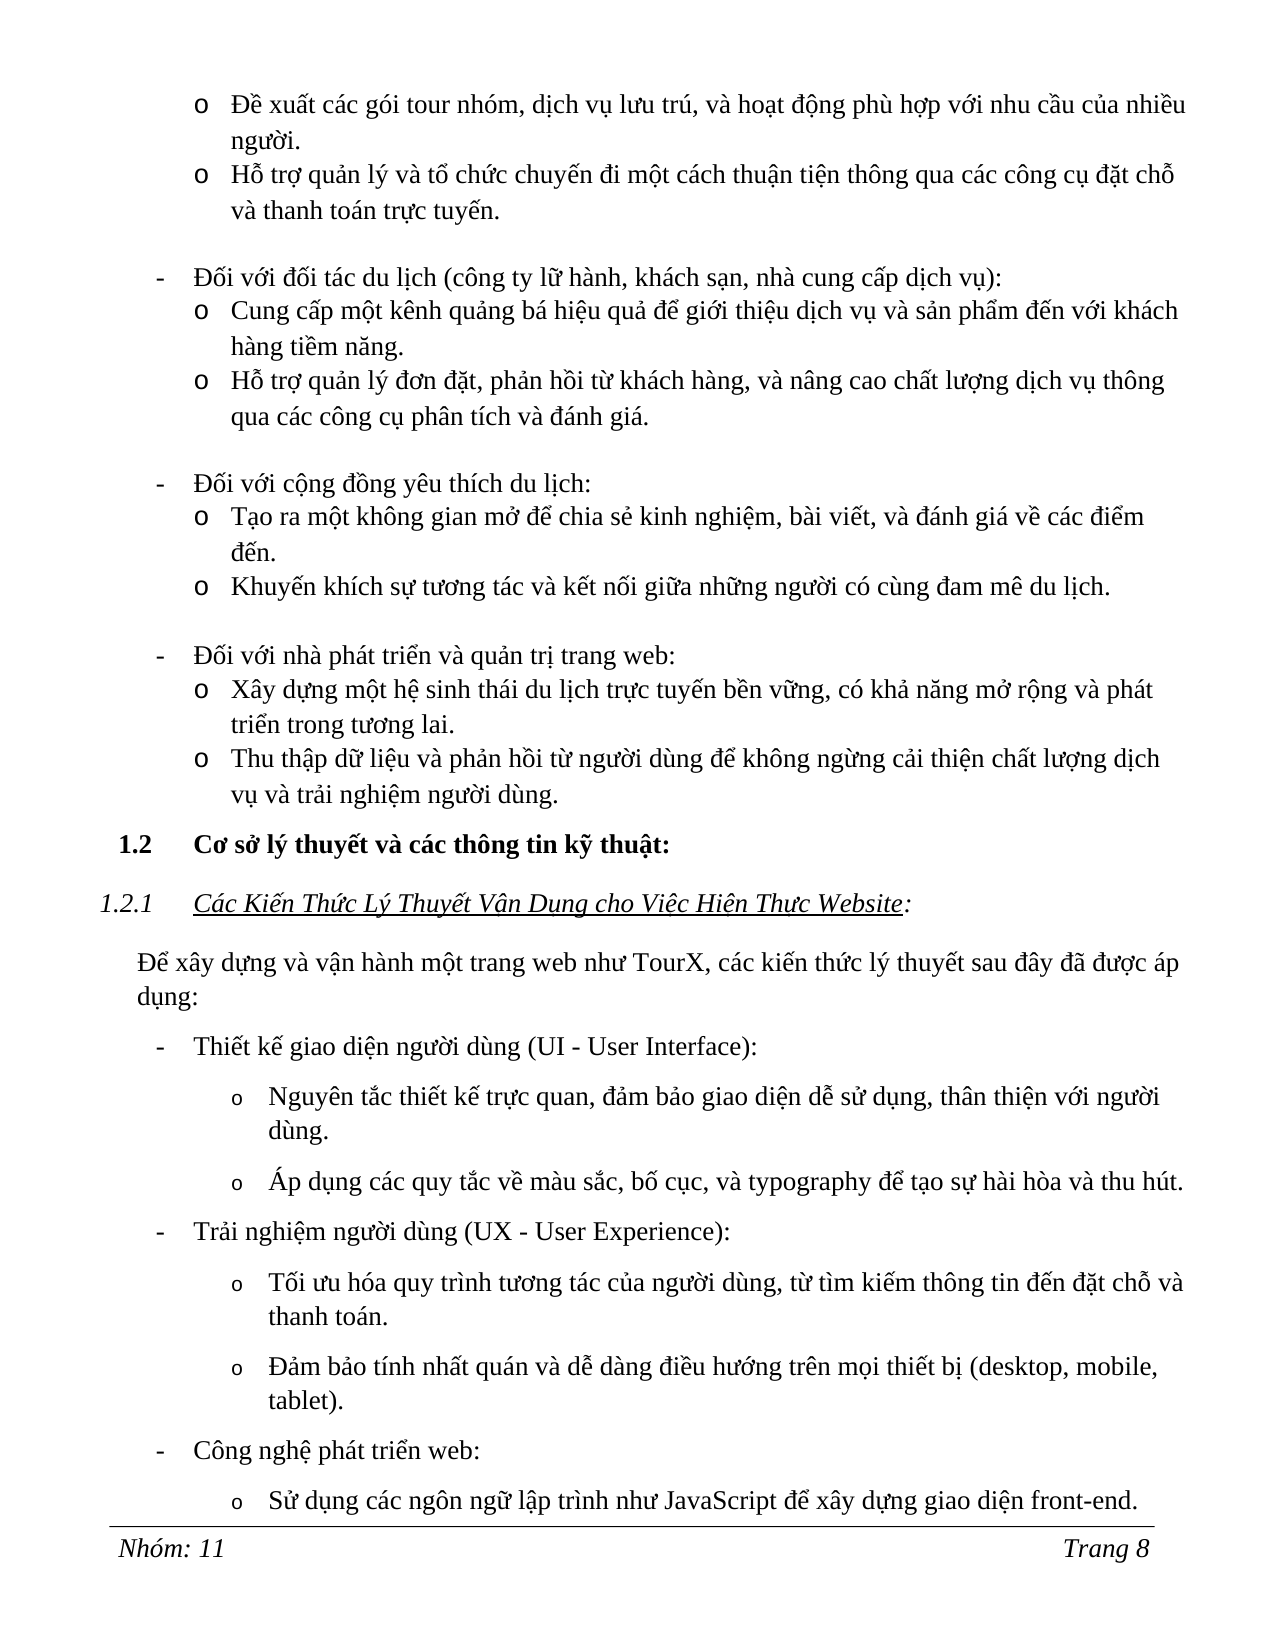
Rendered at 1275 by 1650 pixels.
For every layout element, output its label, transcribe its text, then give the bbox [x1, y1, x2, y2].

list Đề xuất các gói tour nhóm, dịch vụ lưu trú, và hoạt động phù hợp với nhu cầu của nhiều người. [193, 89, 1186, 156]
list Tối ưu hóa quy trình tương tác của người dùng, từ tìm kiếm thông tin đến đặt chỗ và thanh toán. [231, 1266, 1186, 1331]
list Hỗ trợ quản lý và tổ chức chuyến đi một cách thuận tiện thông qua các công cụ đặt chỗ và thanh toán trực tuyến. [193, 158, 1186, 225]
list Khuyến khích sự tương tác và kết nối giữa những người có cùng đam mê du lịch. [193, 570, 1186, 603]
list Cung cấp một kênh quảng bá hiệu quả để giới thiệu dịch vụ và sản phẩm đến với khách hàng tiềm năng. [193, 294, 1186, 361]
list Đối với cộng đồng yêu thích du lịch: [156, 467, 1186, 498]
text Để xây dựng và vận hành một trang web như TourX, các kiến thức lý thuyết sau đây đã được áp dụng: [137, 947, 1186, 1011]
list Tạo ra một không gian mở để chia sẻ kinh nghiệm, bài viết, và đánh giá về các điểm đến. [193, 500, 1186, 567]
list Thu thập dữ liệu và phản hồi từ người dùng để không ngừng cải thiện chất lượng dịch vụ và trải nghiệm người dùng. [193, 742, 1186, 809]
list Đối với nhà phát triển và quản trị trang web: [156, 639, 1186, 670]
list Xây dựng một hệ sinh thái du lịch trực tuyến bền vững, có khả năng mở rộng và phát triển trong tương lai. [193, 673, 1186, 740]
list Công nghệ phát triển web: [156, 1434, 1186, 1465]
subtitle Các Kiến Thức Lý Thuyết Vận Dụng cho Việc Hiện Thực Website: [99, 887, 1186, 918]
list Đảm bảo tính nhất quán và dễ dàng điều hướng trên mọi thiết bị (desktop, mobile, tablet). [231, 1350, 1186, 1415]
list Trải nghiệm người dùng (UX - User Experience): [156, 1215, 1186, 1247]
list Thiết kế giao diện người dùng (UI - User Interface): [156, 1030, 1186, 1061]
list Hỗ trợ quản lý đơn đặt, phản hồi từ khách hàng, và nâng cao chất lượng dịch vụ thông qua các công cụ phân tích và đánh giá. [193, 364, 1186, 431]
list Áp dụng các quy tắc về màu sắc, bố cục, và typography để tạo sự hài hòa và thu hút. [231, 1165, 1186, 1196]
subtitle Cơ sở lý thuyết và các thông tin kỹ thuật: [118, 828, 1186, 859]
list Đối với đối tác du lịch (công ty lữ hành, khách sạn, nhà cung cấp dịch vụ): [156, 261, 1186, 292]
list Nguyên tắc thiết kế trực quan, đảm bảo giao diện dễ sử dụng, thân thiện với người dùng. [231, 1081, 1186, 1146]
list Sử dụng các ngôn ngữ lập trình như JavaScript để xây dựng giao diện front-end. [231, 1484, 1186, 1516]
